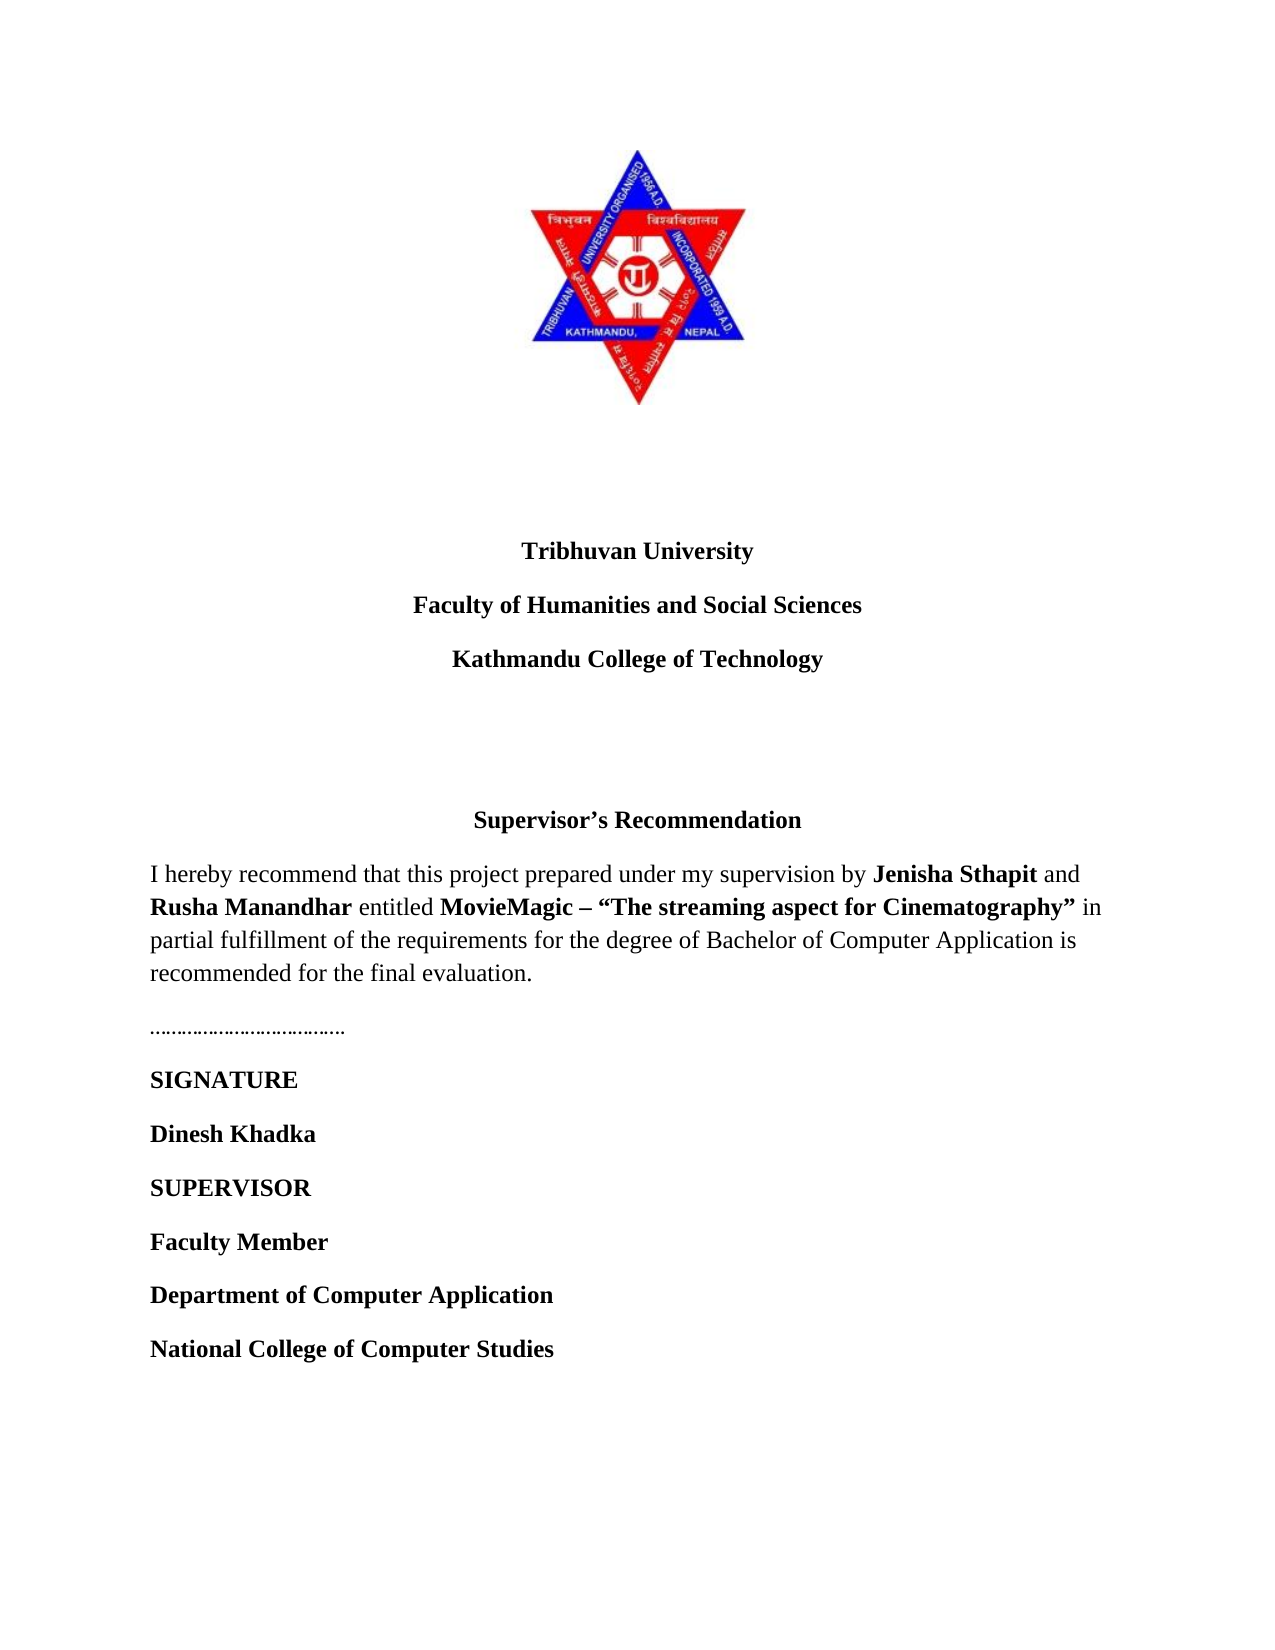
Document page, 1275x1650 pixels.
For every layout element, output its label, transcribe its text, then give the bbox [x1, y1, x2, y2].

text Department of Computer Application [150, 1281, 1125, 1309]
text Dinesh Khadka [150, 1119, 1125, 1148]
text Faculty of Humanities and Social Sciences [150, 590, 1125, 619]
text Faculty Member [150, 1227, 1125, 1255]
text I hereby recommend that this project prepared under my supervision by Jenisha Sthapit and Rusha Manandhar entitled MovieMagic – “The streaming aspect for Cinematography” in partial fulfillment of the requirements for the degree of Bachelor of Computer Application is recommended for the final evaluation. [150, 859, 1125, 987]
picture [395, 150, 880, 405]
text Tribhuvan University [150, 536, 1125, 565]
text SIGNATURE [150, 1065, 1125, 1094]
text National College of Computer Studies [150, 1334, 1125, 1363]
text SUPERVISOR [150, 1173, 1125, 1202]
text Kathmandu College of Technology [150, 644, 1125, 672]
text Supervisor’s Recommendation [150, 805, 1125, 834]
text ………………………………. [150, 1012, 1125, 1040]
